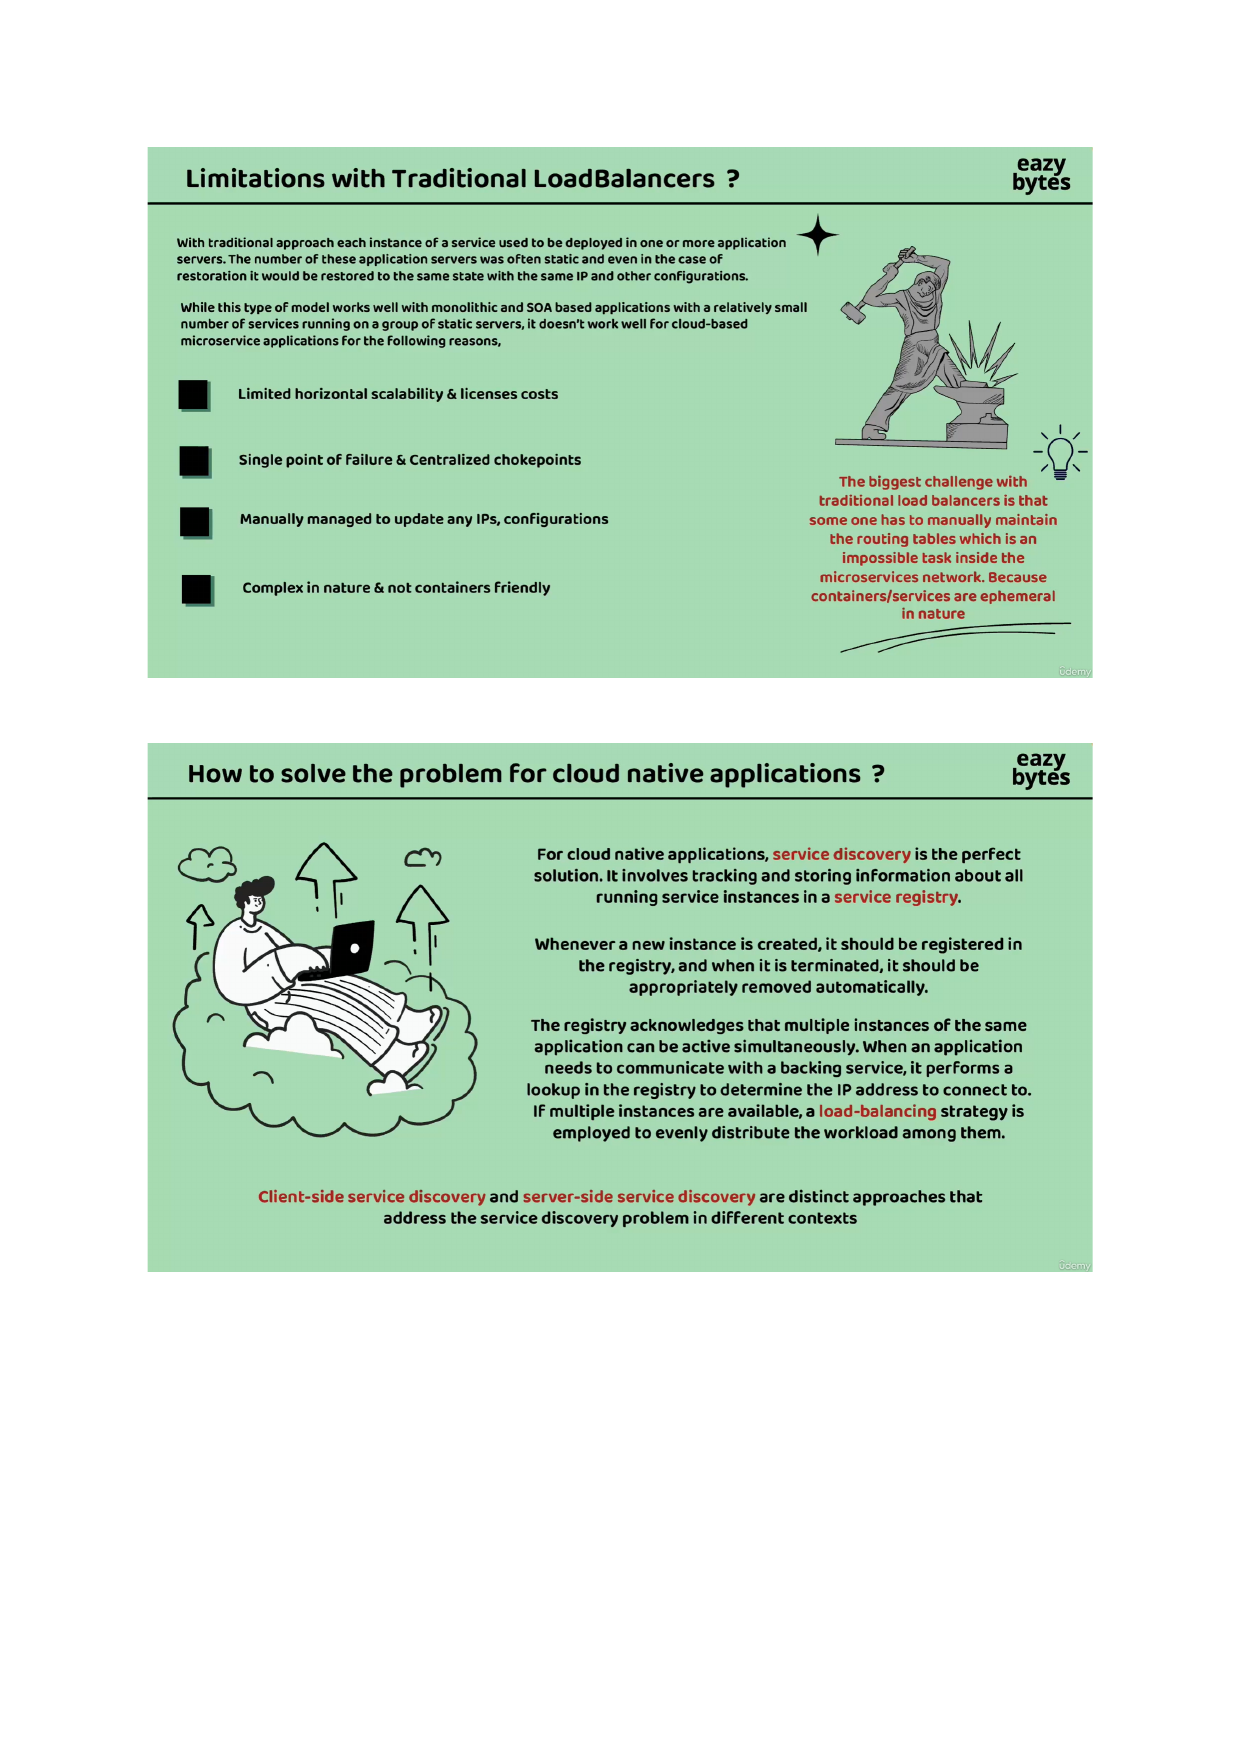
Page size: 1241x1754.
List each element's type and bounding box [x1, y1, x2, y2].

picture [147, 743, 1093, 1272]
picture [147, 147, 1093, 678]
